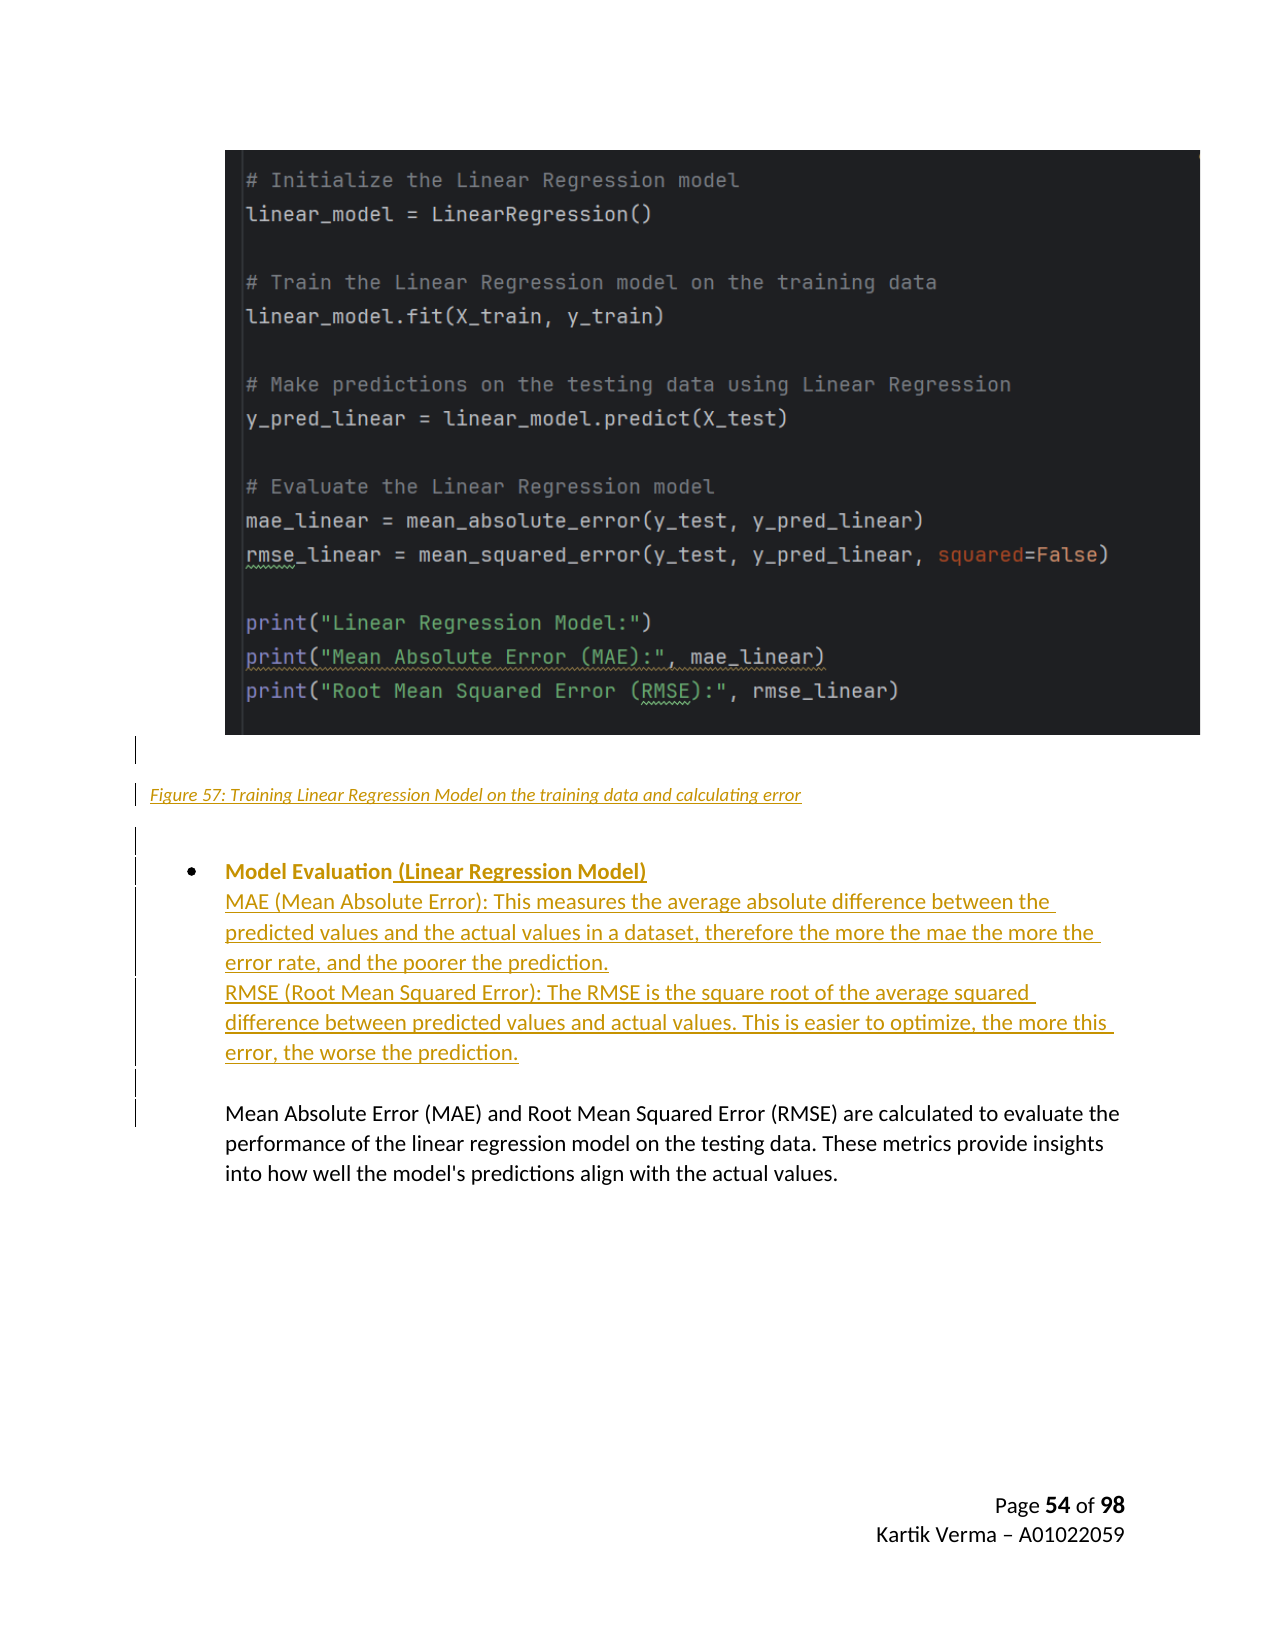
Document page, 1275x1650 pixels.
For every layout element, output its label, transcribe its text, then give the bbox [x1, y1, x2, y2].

picture [225, 150, 1200, 735]
list Mean Absolute Error (MAE) and Root Mean Squared Error (RMSE) are calculated to evaluate the performance of the linear regression model on the testing data. These metrics provide insights into how well the model's predictions align with the actual values. [225, 1099, 1125, 1187]
list Model Evaluation [187, 857, 1125, 885]
